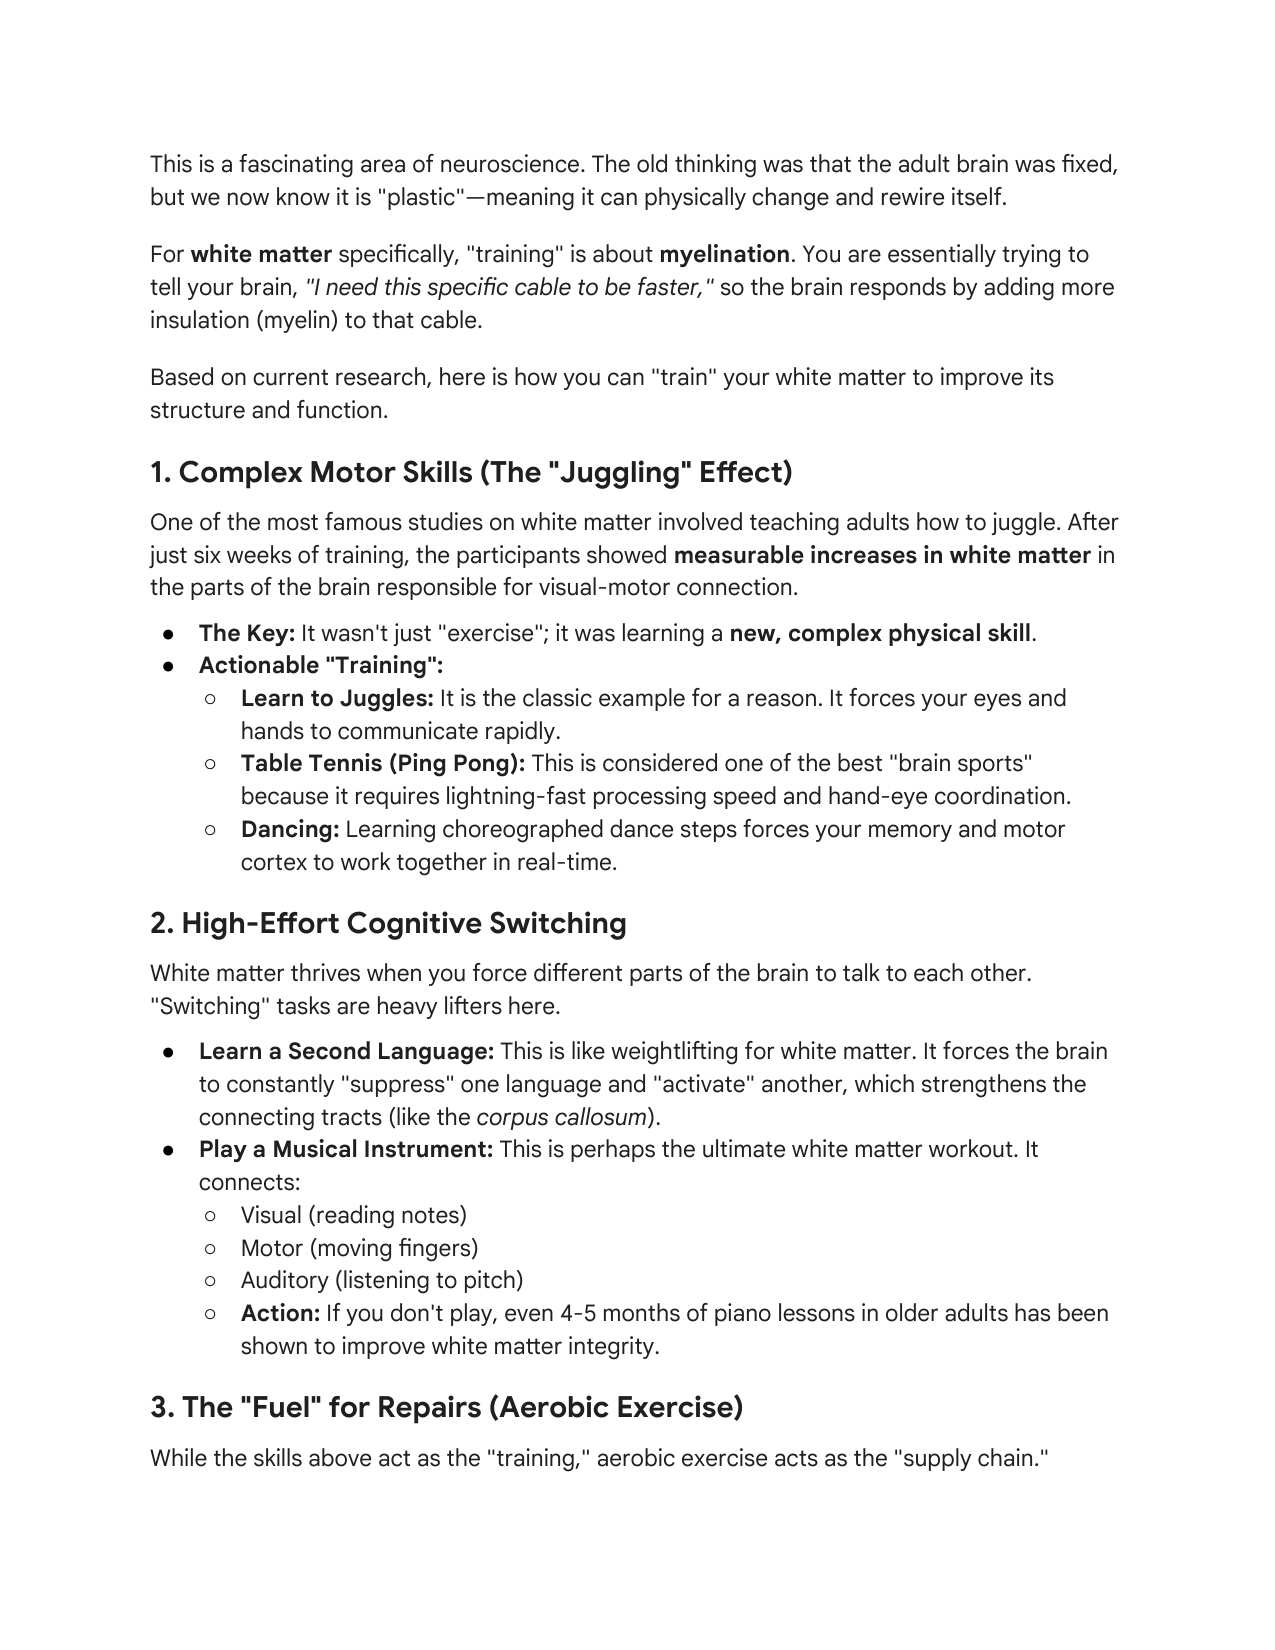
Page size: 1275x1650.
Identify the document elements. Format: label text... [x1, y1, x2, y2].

list Motor (moving fingers) [203, 1234, 1125, 1262]
list The Key: It wasn't just "exercise"; it was learning a new, complex physical skill. [161, 619, 1125, 647]
subtitle 2. High-Effort Cognitive Switching [150, 905, 1125, 942]
list Action: If you don't play, even 4-5 months of piano lessons in older adults has been shown to improve white matter integrity. [203, 1299, 1125, 1361]
text While the skills above act as the "training," aerobic exercise acts as the "supply chain." [150, 1444, 1125, 1472]
list Learn to Juggles: It is the classic example for a reason. It forces your eyes and hands to communicate rapidly. [203, 684, 1125, 746]
text For white matter specifically, "training" is about myelination. You are essentially trying to tell your brain, "I need this specific cable to be faster," so the brain responds by adding more insulation (myelin) to that cable. [150, 240, 1125, 334]
list Play a Musical Instrument: This is perhaps the ultimate white matter workout. It connects: [161, 1136, 1125, 1197]
text Based on current research, here is how you can "train" your white matter to improve its structure and function. [150, 363, 1125, 425]
list Visual (reading notes) [203, 1201, 1125, 1230]
list Learn a Second Language: This is like weightlifting for white matter. It forces the brain to constantly "suppress" one language and "activate" another, which strengthens the connecting tracts (like the corpus callosum). [161, 1037, 1125, 1132]
subtitle 3. The "Fuel" for Repairs (Aerobic Exercise) [150, 1389, 1125, 1426]
list Dancing: Learning choreographed dance steps forces your memory and motor cortex to work together in real-time. [203, 815, 1125, 876]
list Auditory (listening to pitch) [203, 1266, 1125, 1295]
text This is a fascinating area of neuroscience. The old thinking was that the adult brain was fixed, but we now know it is "plastic"—meaning it can physically change and rewire itself. [150, 150, 1125, 211]
list Table Tennis (Ping Pong): This is considered one of the best "brain sports" because it requires lightning-fast processing speed and hand-eye coordination. [203, 749, 1125, 811]
list Actionable "Training": [161, 651, 1125, 680]
text White matter thrives when you force different parts of the brain to talk to each other. "Switching" tasks are heavy lifters here. [150, 959, 1125, 1021]
text One of the most famous studies on white matter involved teaching adults how to juggle. After just six weeks of training, the participants showed measurable increases in white matter in the parts of the brain responsible for visual-motor connection. [150, 508, 1125, 602]
subtitle 1. Complex Motor Skills (The "Juggling" Effect) [150, 454, 1125, 491]
